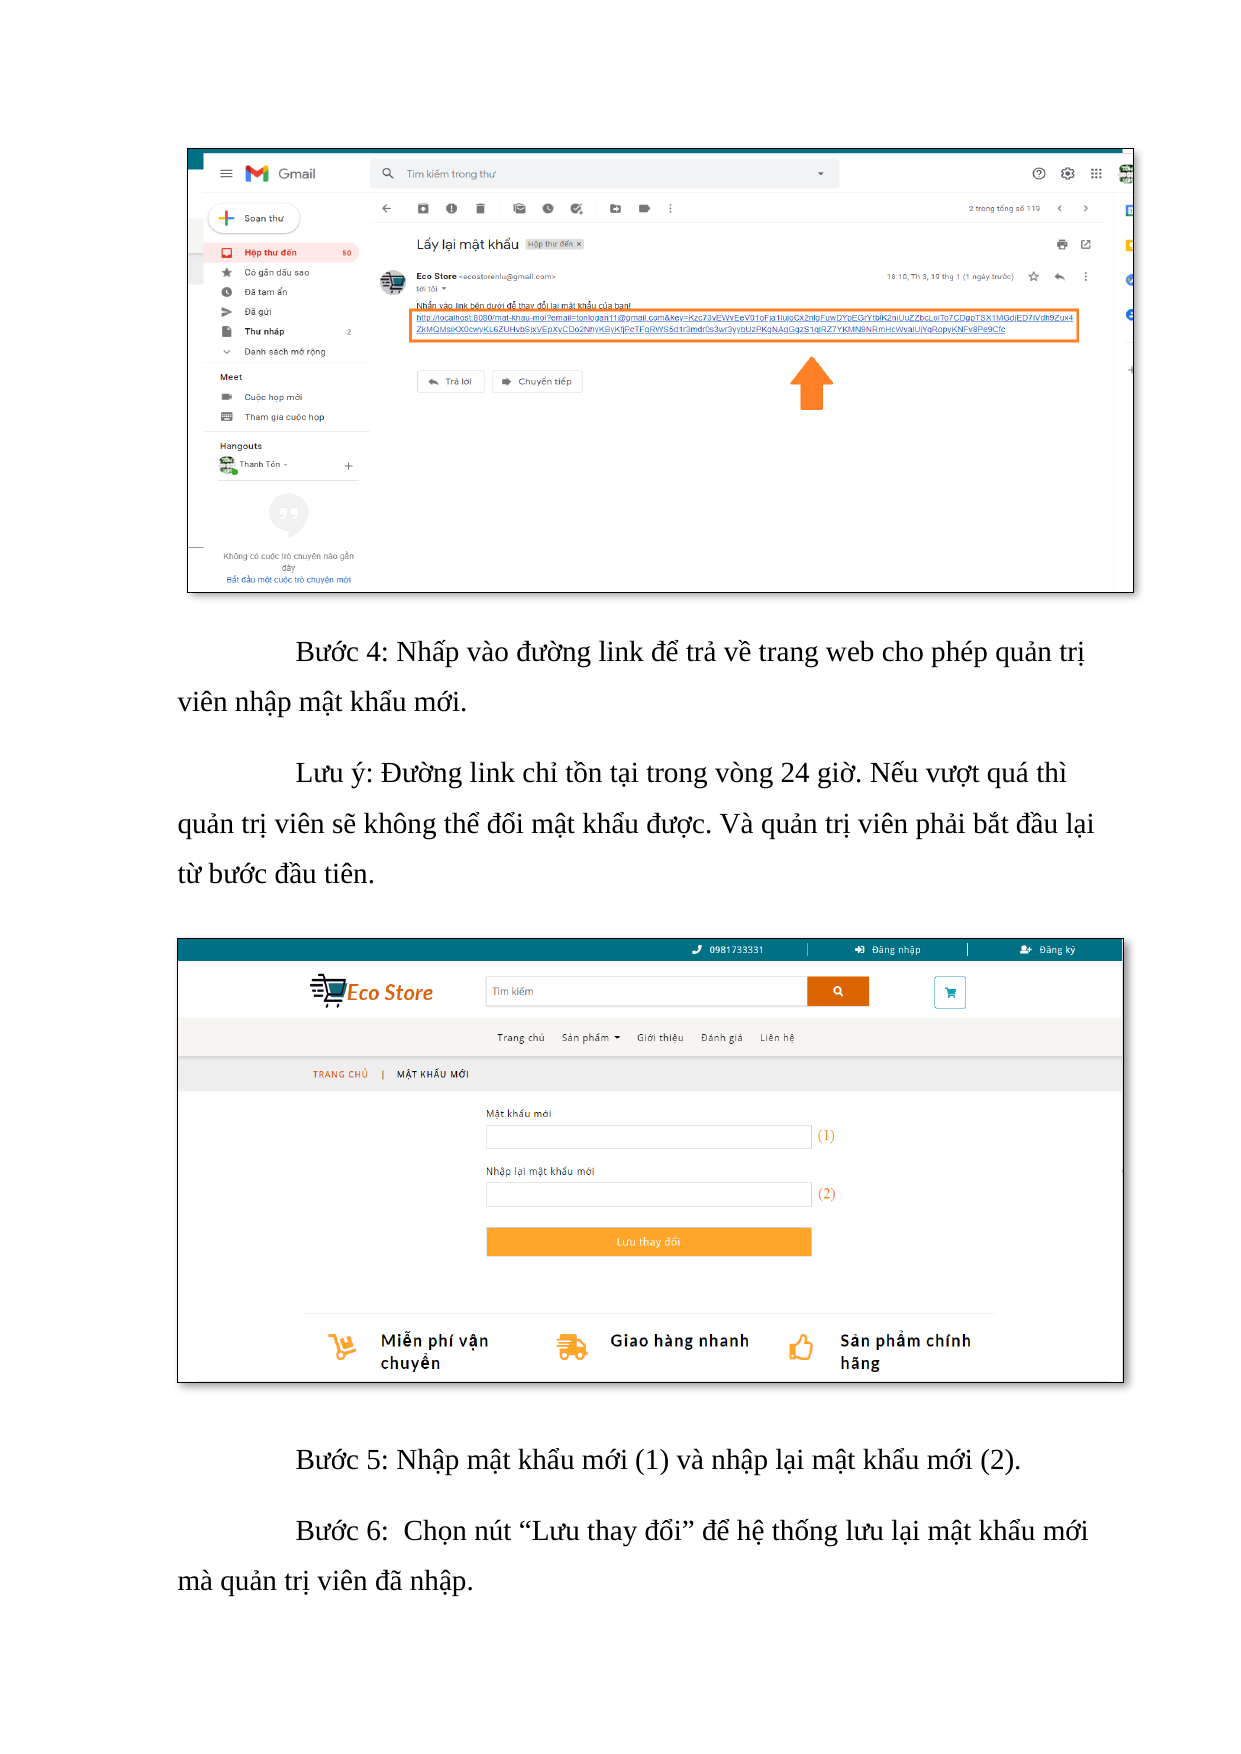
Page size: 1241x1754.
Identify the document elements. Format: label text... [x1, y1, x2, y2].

text Bước 6: Chọn nút “Lưu thay đổi” để hệ thống lưu lại mật khẩu mới mà quản trị viên đã nhập. [177, 1513, 1122, 1597]
picture [1122, 149, 1133, 592]
text Lưu ý: Đường link chỉ tồn tại trong vòng 24 giờ. Nếu vượt quá thì quản trị viên sẽ không thể đổi mật khẩu được. Và quản trị viên phải bắt đầu lại từ bước đầu tiên. [177, 756, 1122, 890]
text Bước 4: Nhấp vào đường link để trả về trang web cho phép quản trị viên nhập mật khẩu mới. [177, 148, 1122, 718]
text Bước 5: Nhập mật khẩu mới (1) và nhập lại mật khẩu mới (2). [177, 927, 1122, 1476]
